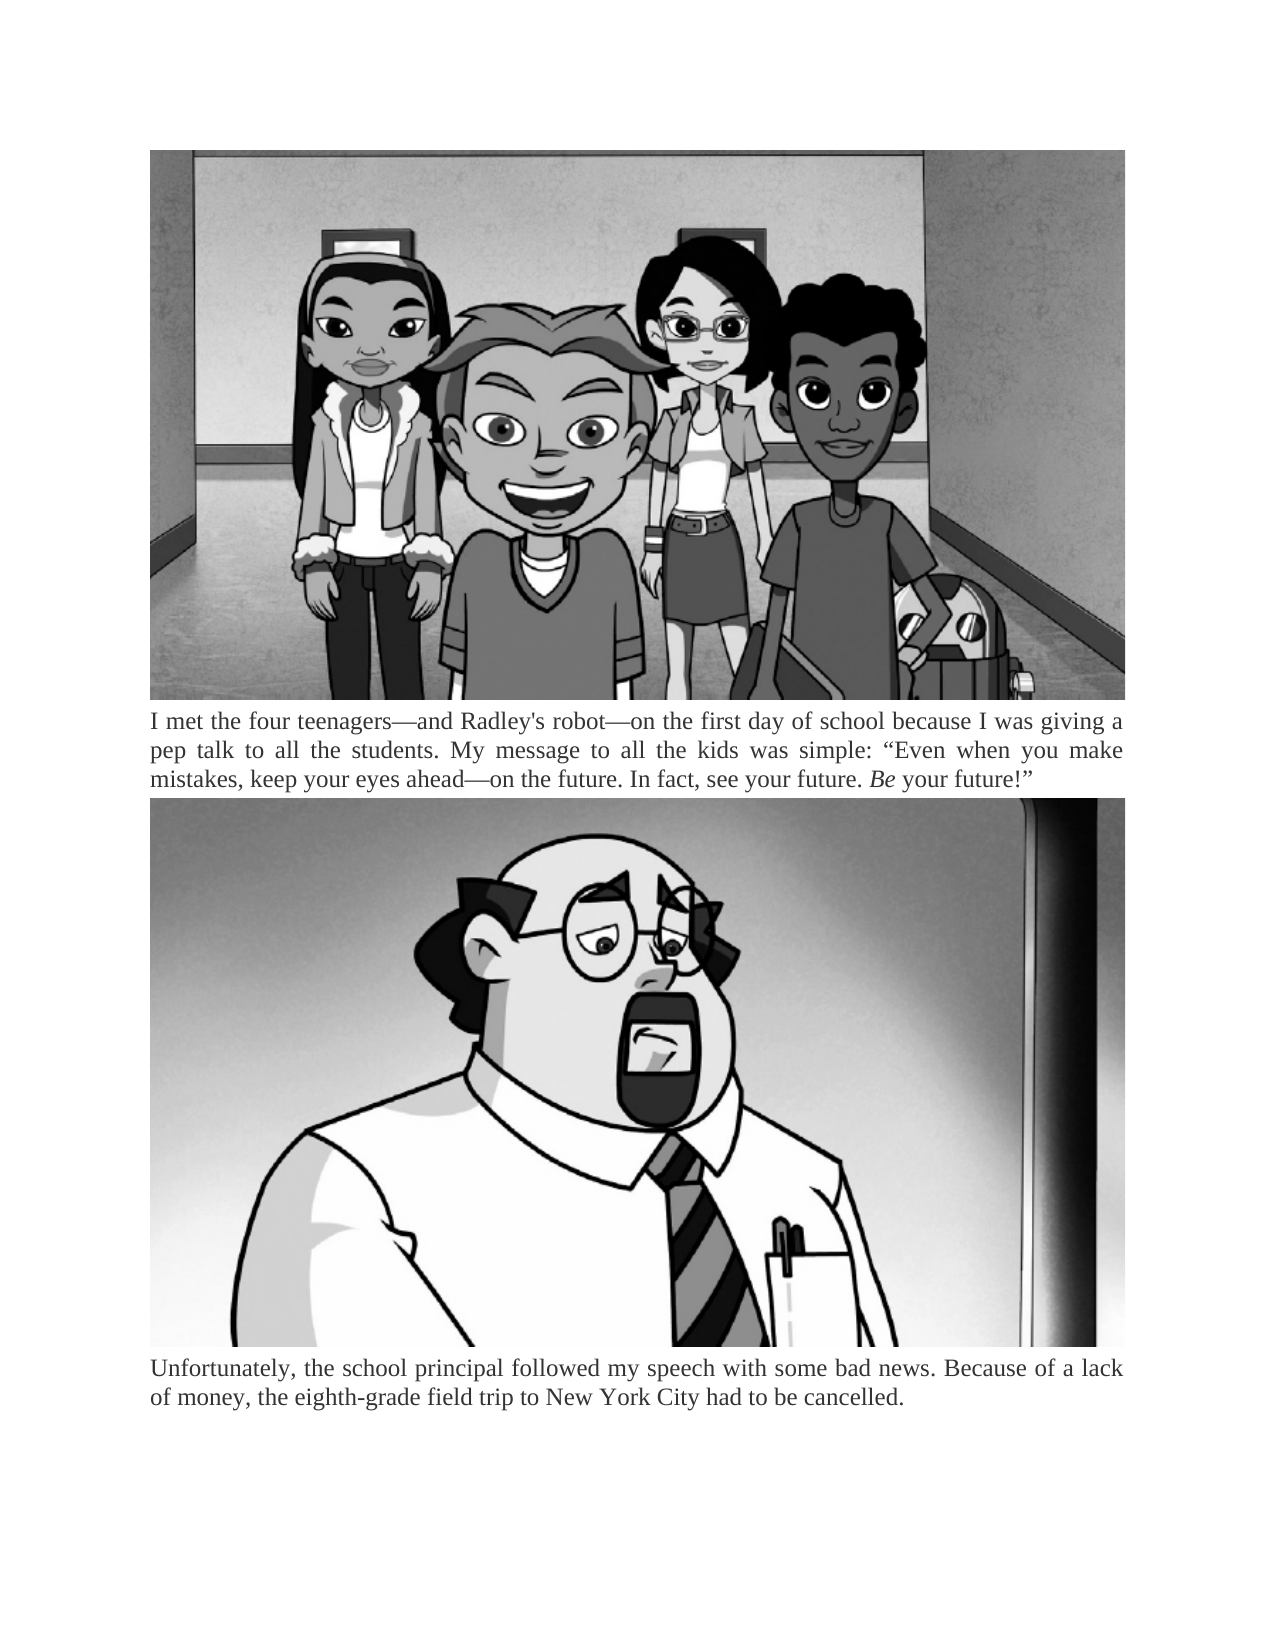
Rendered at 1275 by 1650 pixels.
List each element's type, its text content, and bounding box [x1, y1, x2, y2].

text Unfortunately, the school principal followed my speech with some bad news. Because of a lack of money, the eighth-grade field trip to New York City had to be cancelled. [150, 1353, 1125, 1410]
text I met the four teenagers—and Radley's robot—on the first day of school because I was giving a pep talk to all the students. My message to all the kids was simple: “Even when you make mistakes, keep your eyes ahead—on the future. In fact, see your future. Be your future!” [150, 706, 1125, 792]
picture [150, 150, 1125, 700]
picture [150, 798, 1125, 1347]
